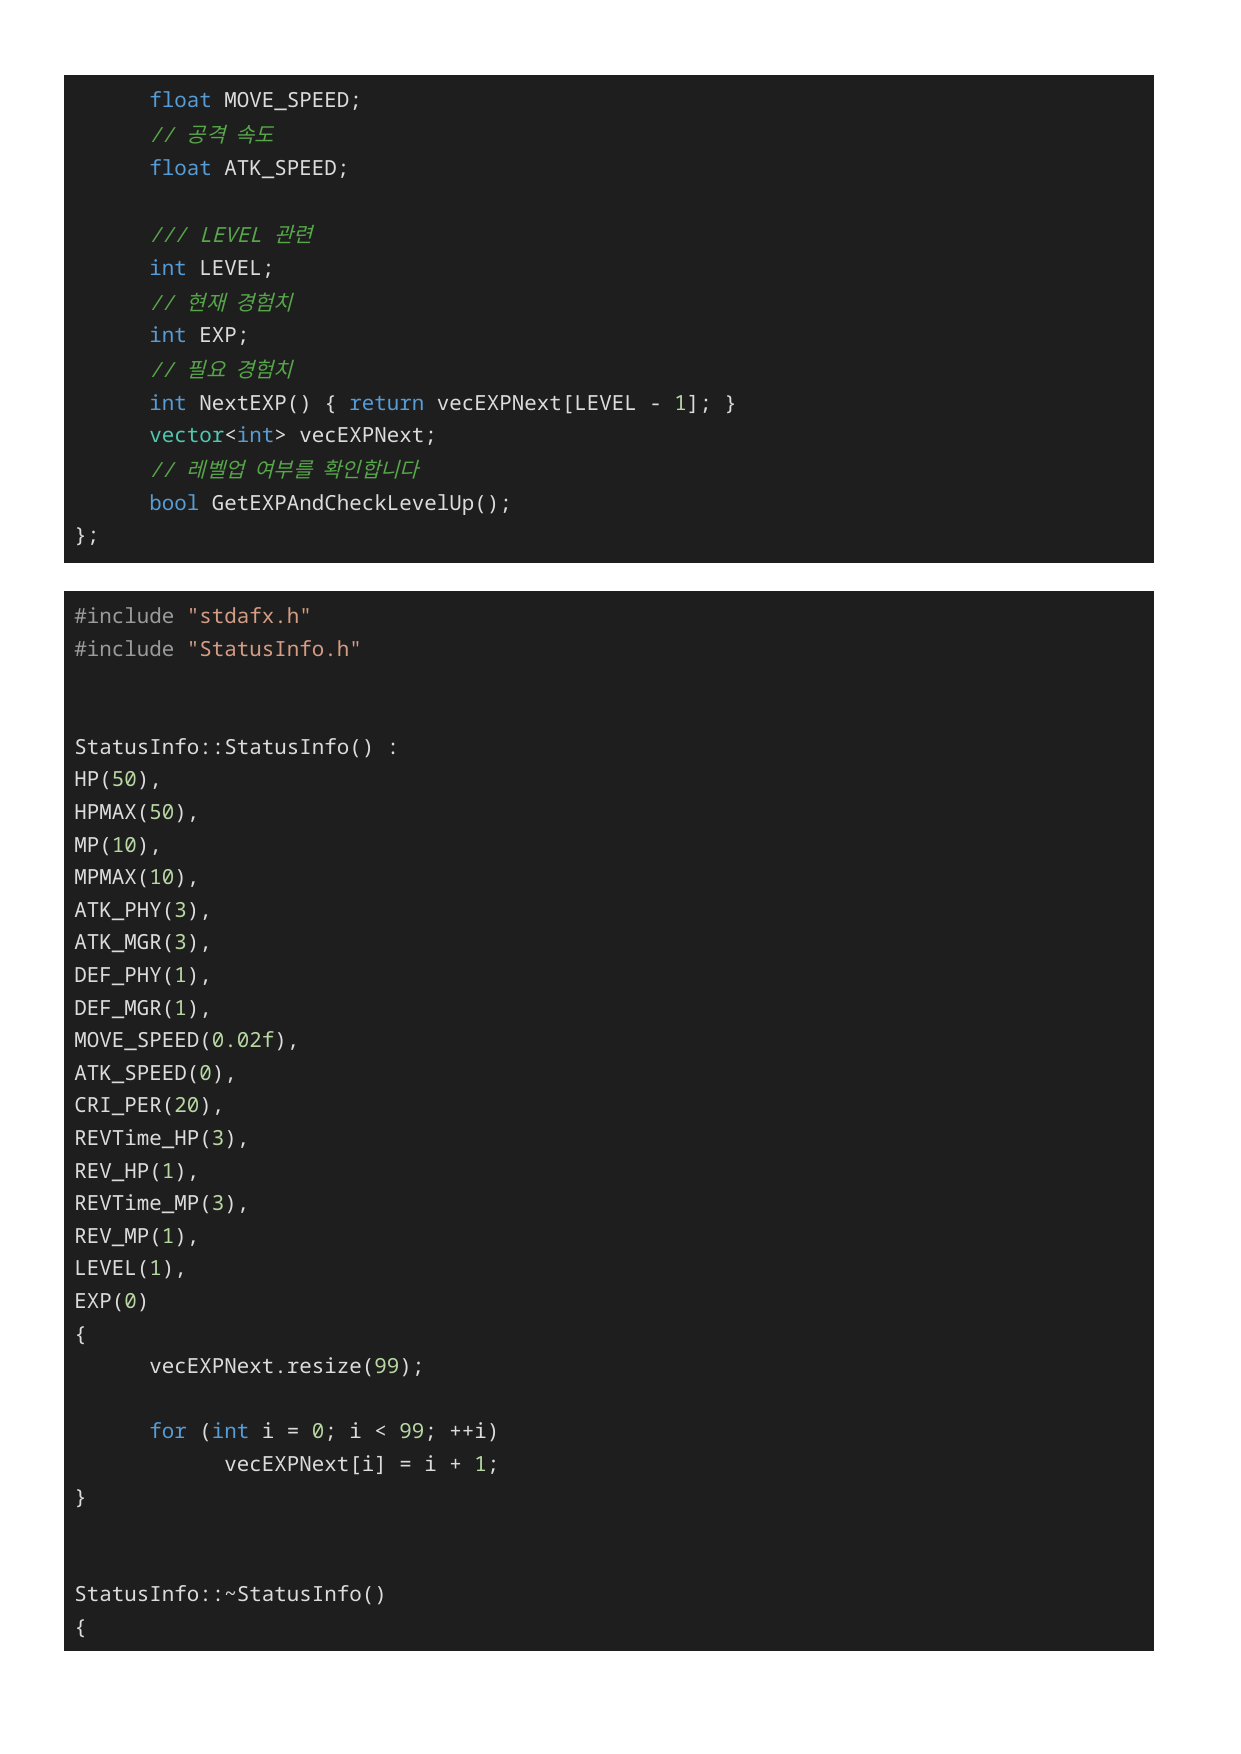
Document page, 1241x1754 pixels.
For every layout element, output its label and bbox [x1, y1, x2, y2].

table_header [64, 75, 1154, 563]
table_header [64, 591, 1154, 1651]
